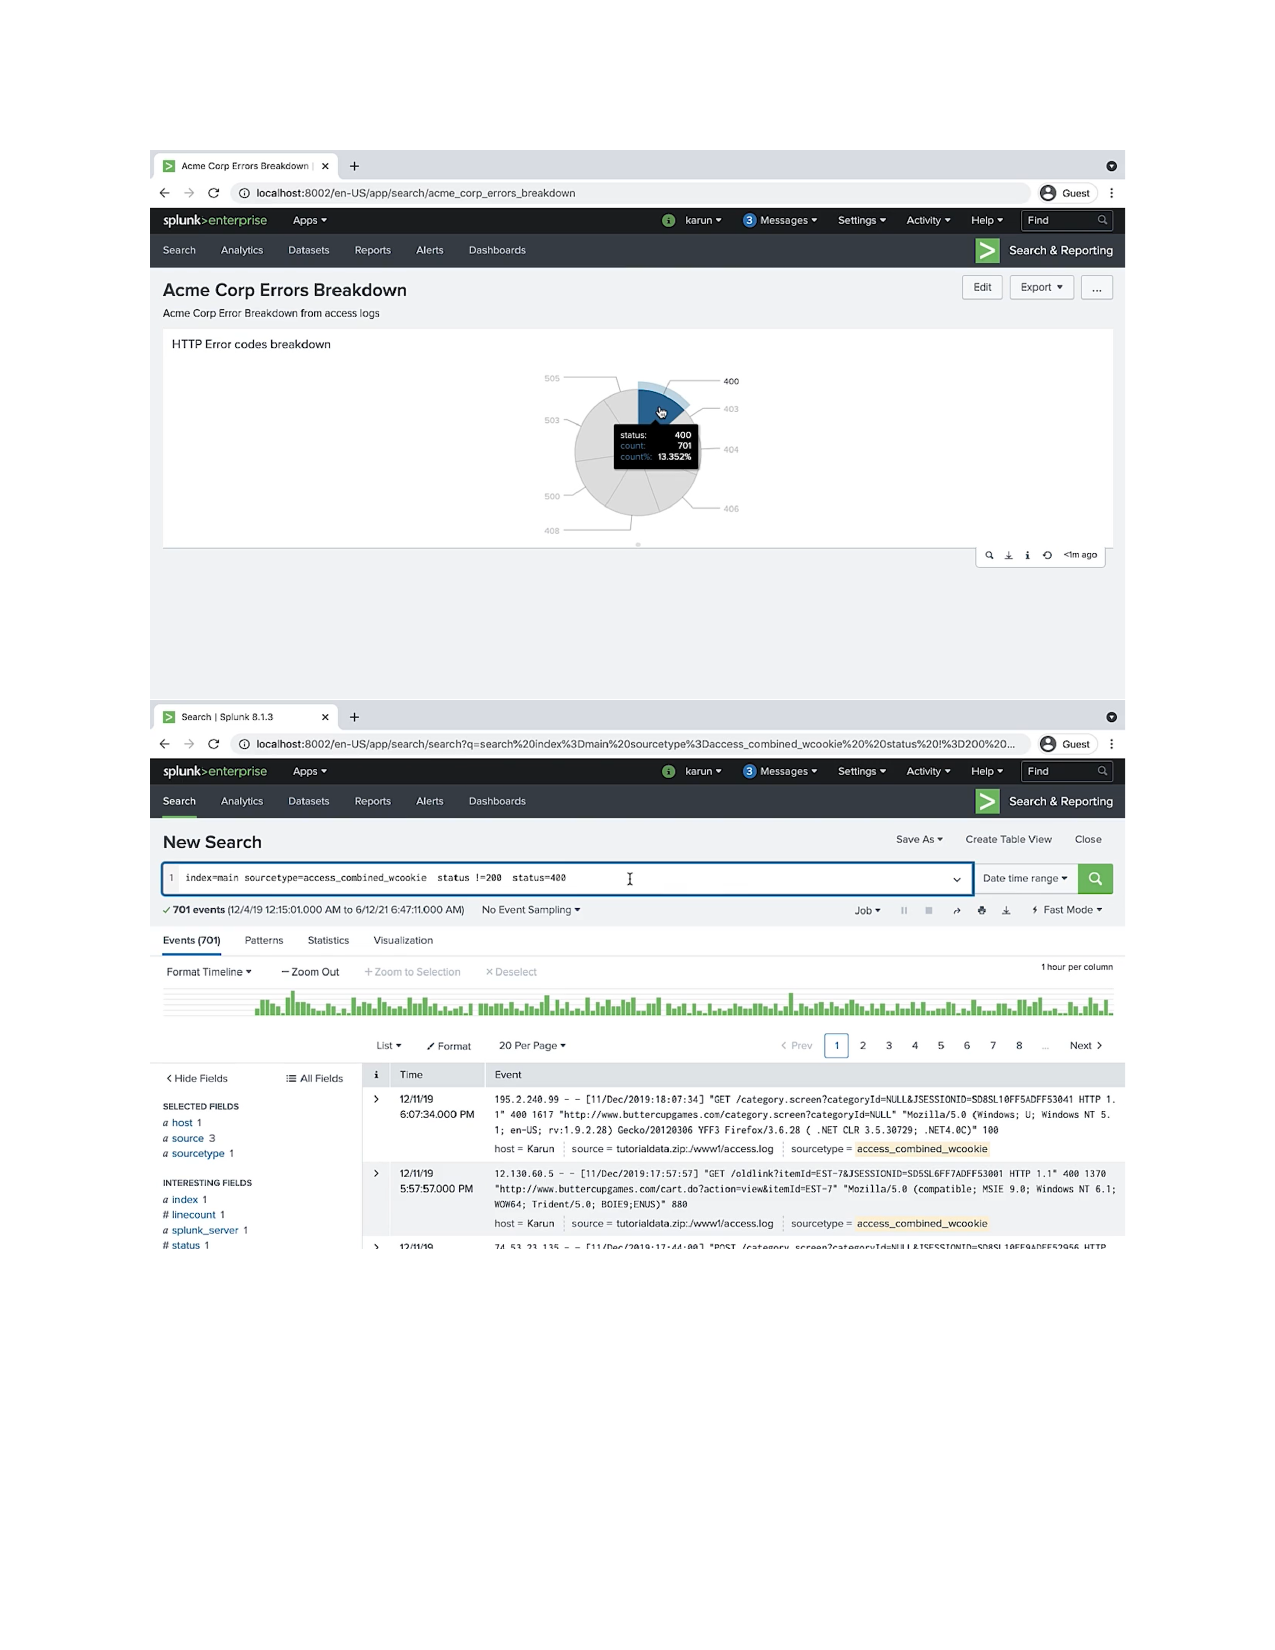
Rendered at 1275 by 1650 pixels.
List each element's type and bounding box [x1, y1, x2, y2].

picture [150, 700, 1125, 1249]
picture [150, 150, 1125, 699]
